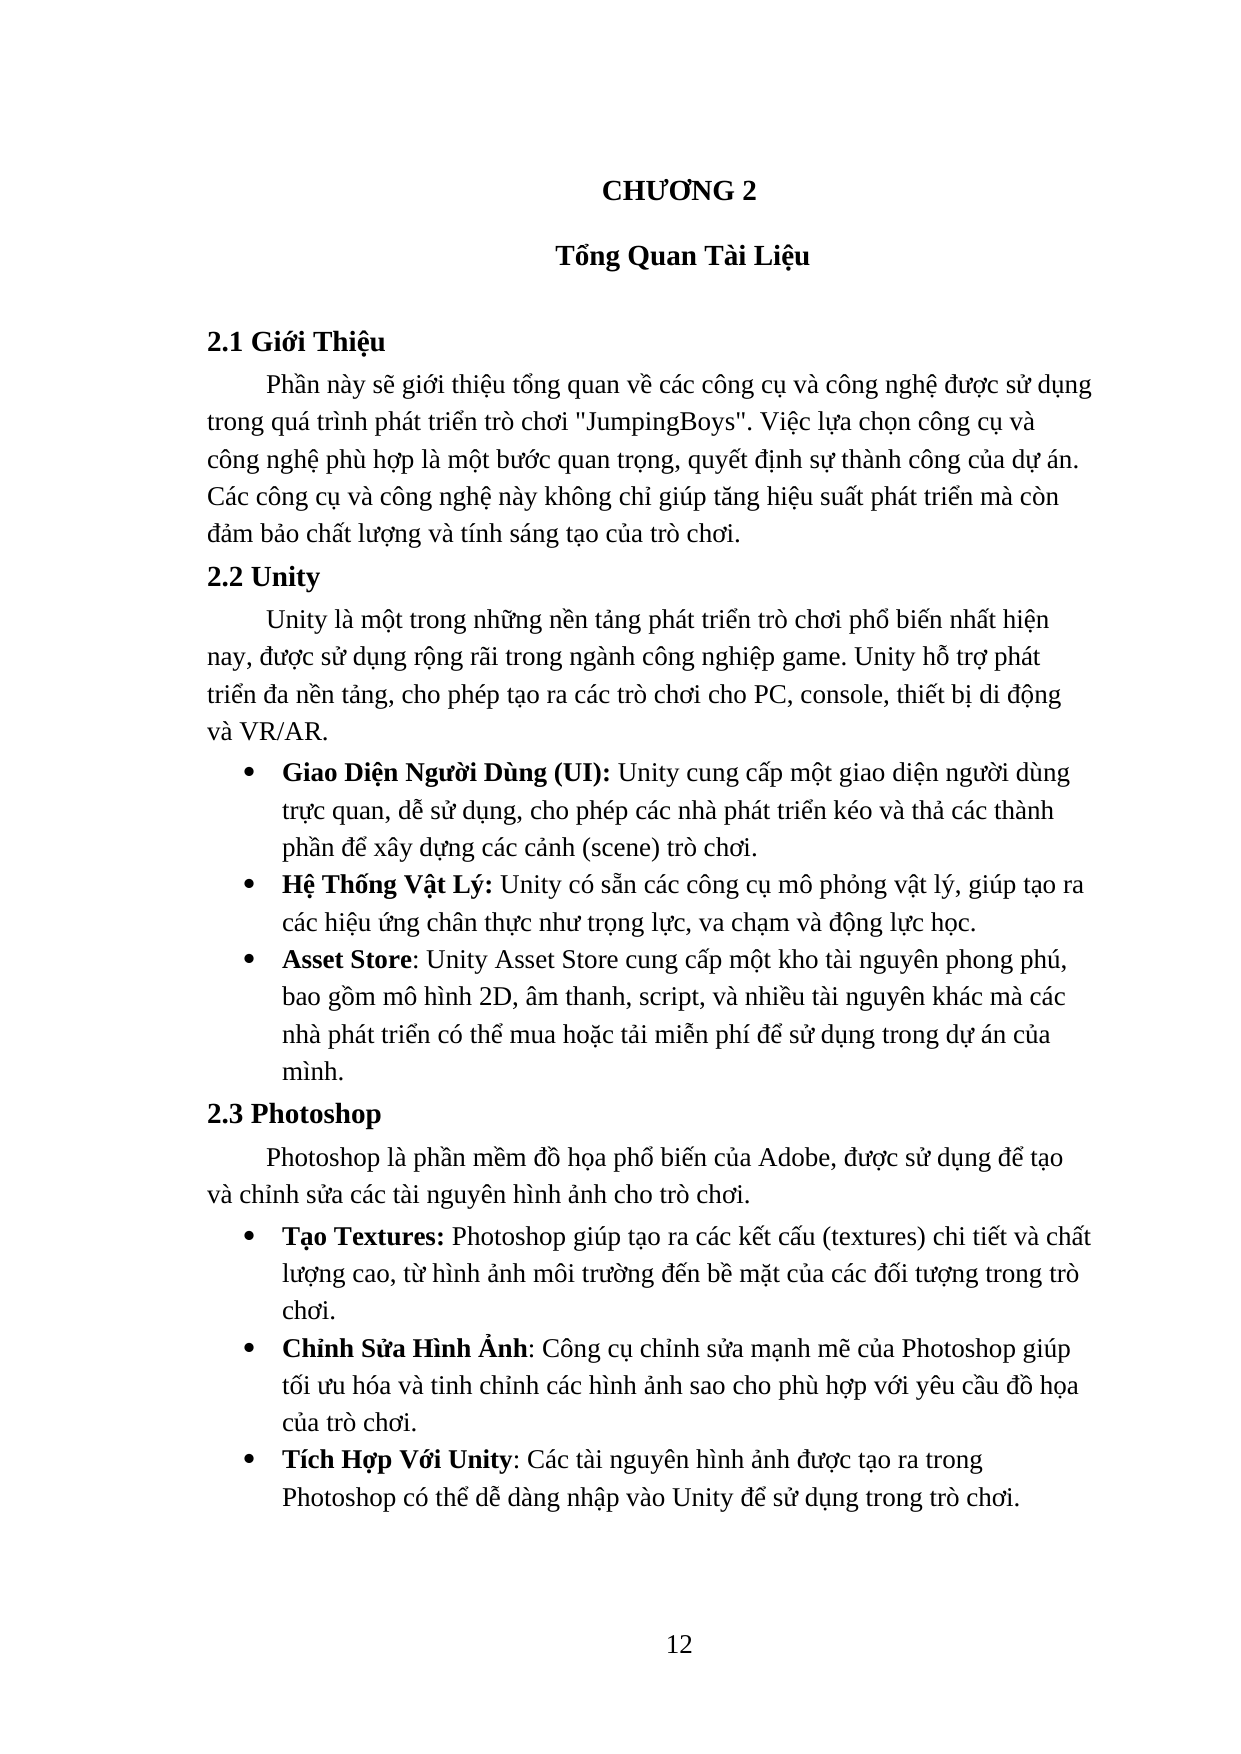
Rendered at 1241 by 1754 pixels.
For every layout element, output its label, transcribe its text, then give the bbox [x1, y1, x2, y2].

text Phần này sẽ giới thiệu tổng quan về các công cụ và công nghệ được sử dụng trong quá trình phát triển trò chơi "JumpingBoys". Việc lựa chọn công cụ và công nghệ phù hợp là một bước quan trọng, quyết định sự thành công của dự án. Các công cụ và công nghệ này không chỉ giúp tăng hiệu suất phát triển mà còn đảm bảo chất lượng và tính sáng tạo của trò chơi. [207, 368, 1092, 548]
list Hệ Thống Vật Lý: Unity có sẵn các công cụ mô phỏng vật lý, giúp tạo ra các hiệu ứng chân thực như trọng lực, va chạm và động lực học. [244, 868, 1092, 937]
list Tích Hợp Với Unity: Các tài nguyên hình ảnh được tạo ra trong Photoshop có thể dễ dàng nhập vào Unity để sử dụng trong trò chơi. [244, 1444, 1092, 1512]
list Asset Store: Unity Asset Store cung cấp một kho tài nguyên phong phú, bao gồm mô hình 2D, âm thanh, script, và nhiều tài nguyên khác mà các nhà phát triển có thể mua hoặc tải miễn phí để sử dụng trong dự án của mình. [244, 943, 1092, 1086]
subtitle Tổng Quan Tài Liệu [207, 238, 1092, 271]
subtitle 2.3 Photoshop [207, 1097, 1092, 1130]
subtitle CHƯƠNG 2 [207, 173, 1092, 206]
text Unity là một trong những nền tảng phát triển trò chơi phổ biến nhất hiện nay, được sử dụng rộng rãi trong ngành công nghiệp game. Unity hỗ trợ phát triển đa nền tảng, cho phép tạo ra các trò chơi cho PC, console, thiết bị di động và VR/AR. [207, 603, 1092, 746]
text Photoshop là phần mềm đồ họa phổ biến của Adobe, được sử dụng để tạo và chỉnh sửa các tài nguyên hình ảnh cho trò chơi. [207, 1141, 1092, 1209]
subtitle 2.1 Giới Thiệu [207, 324, 1092, 357]
subtitle 2.2 Unity [207, 559, 1092, 592]
list Tạo Textures: Photoshop giúp tạo ra các kết cấu (textures) chi tiết và chất lượng cao, từ hình ảnh môi trường đến bề mặt của các đối tượng trong trò chơi. [244, 1220, 1092, 1326]
list Giao Diện Người Dùng (UI): Unity cung cấp một giao diện người dùng trực quan, dễ sử dụng, cho phép các nhà phát triển kéo và thả các thành phần để xây dựng các cảnh (scene) trò chơi. [244, 756, 1092, 862]
list Chỉnh Sửa Hình Ảnh: Công cụ chỉnh sửa mạnh mẽ của Photoshop giúp tối ưu hóa và tinh chỉnh các hình ảnh sao cho phù hợp với yêu cầu đồ họa của trò chơi. [244, 1332, 1092, 1437]
